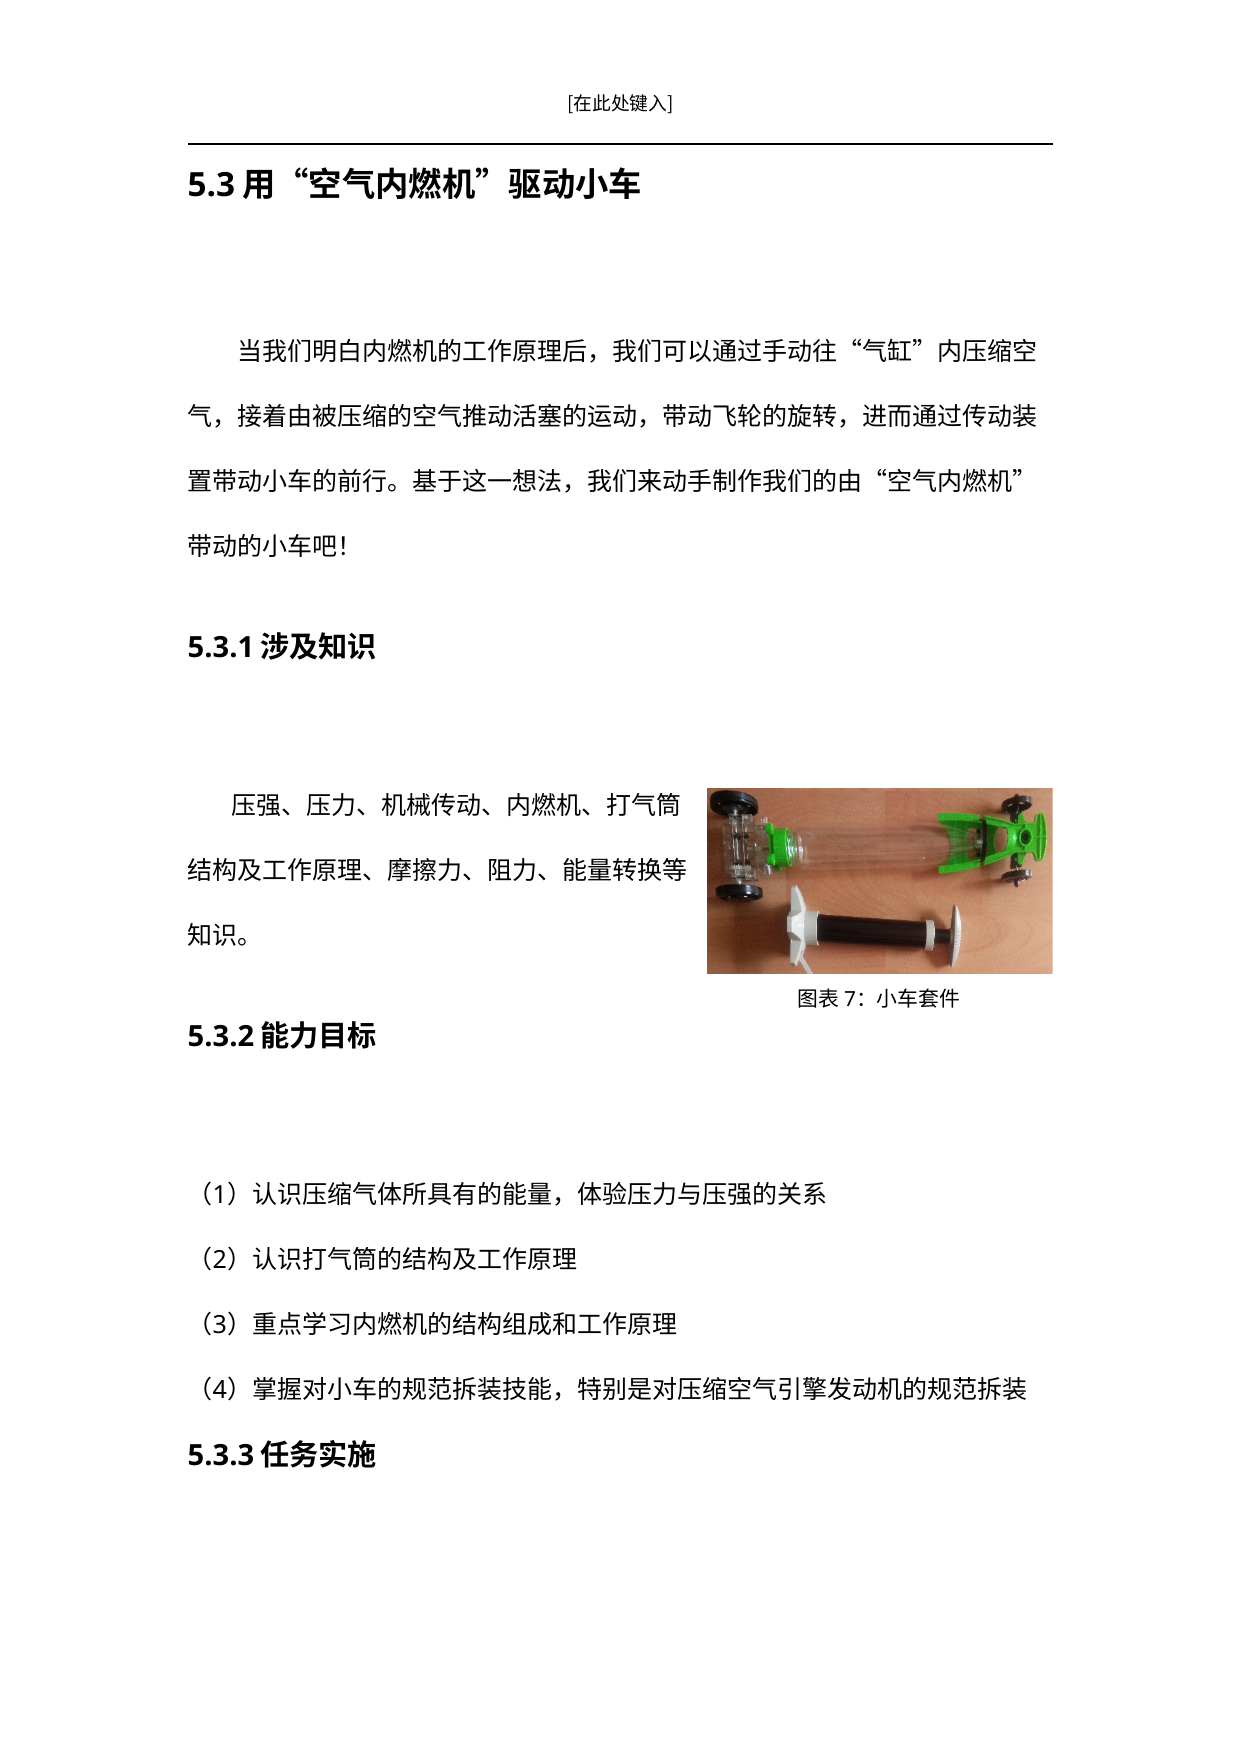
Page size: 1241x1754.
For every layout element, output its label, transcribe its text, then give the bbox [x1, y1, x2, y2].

text 5.3用“空气内燃机”驱动小车 [187, 150, 1053, 215]
text 当我们明白内燃机的工作原理后，我们可以通过手动往“气缸”内压缩空气，接着由被压缩的空气推动活塞的运动，带动飞轮的旋转，进而通过传动装置带动小车的前行。基于这一想法，我们来动手制作我们的由“空气内燃机”带动的小车吧！ [187, 317, 1053, 577]
text （1）认识压缩气体所具有的能量，体验压力与压强的关系 [187, 1160, 1053, 1225]
text 5.3.1涉及知识 [187, 613, 1053, 678]
picture [707, 788, 1053, 974]
text （4）掌握对小车的规范拆装技能，特别是对压缩空气引擎发动机的规范拆装5.3.3任务实施 [187, 1355, 1053, 1485]
text 5.3.2能力目标 [187, 1002, 1053, 1067]
text （3）重点学习内燃机的结构组成和工作原理 [187, 1290, 1053, 1355]
text （2）认识打气筒的结构及工作原理 [187, 1225, 1053, 1290]
